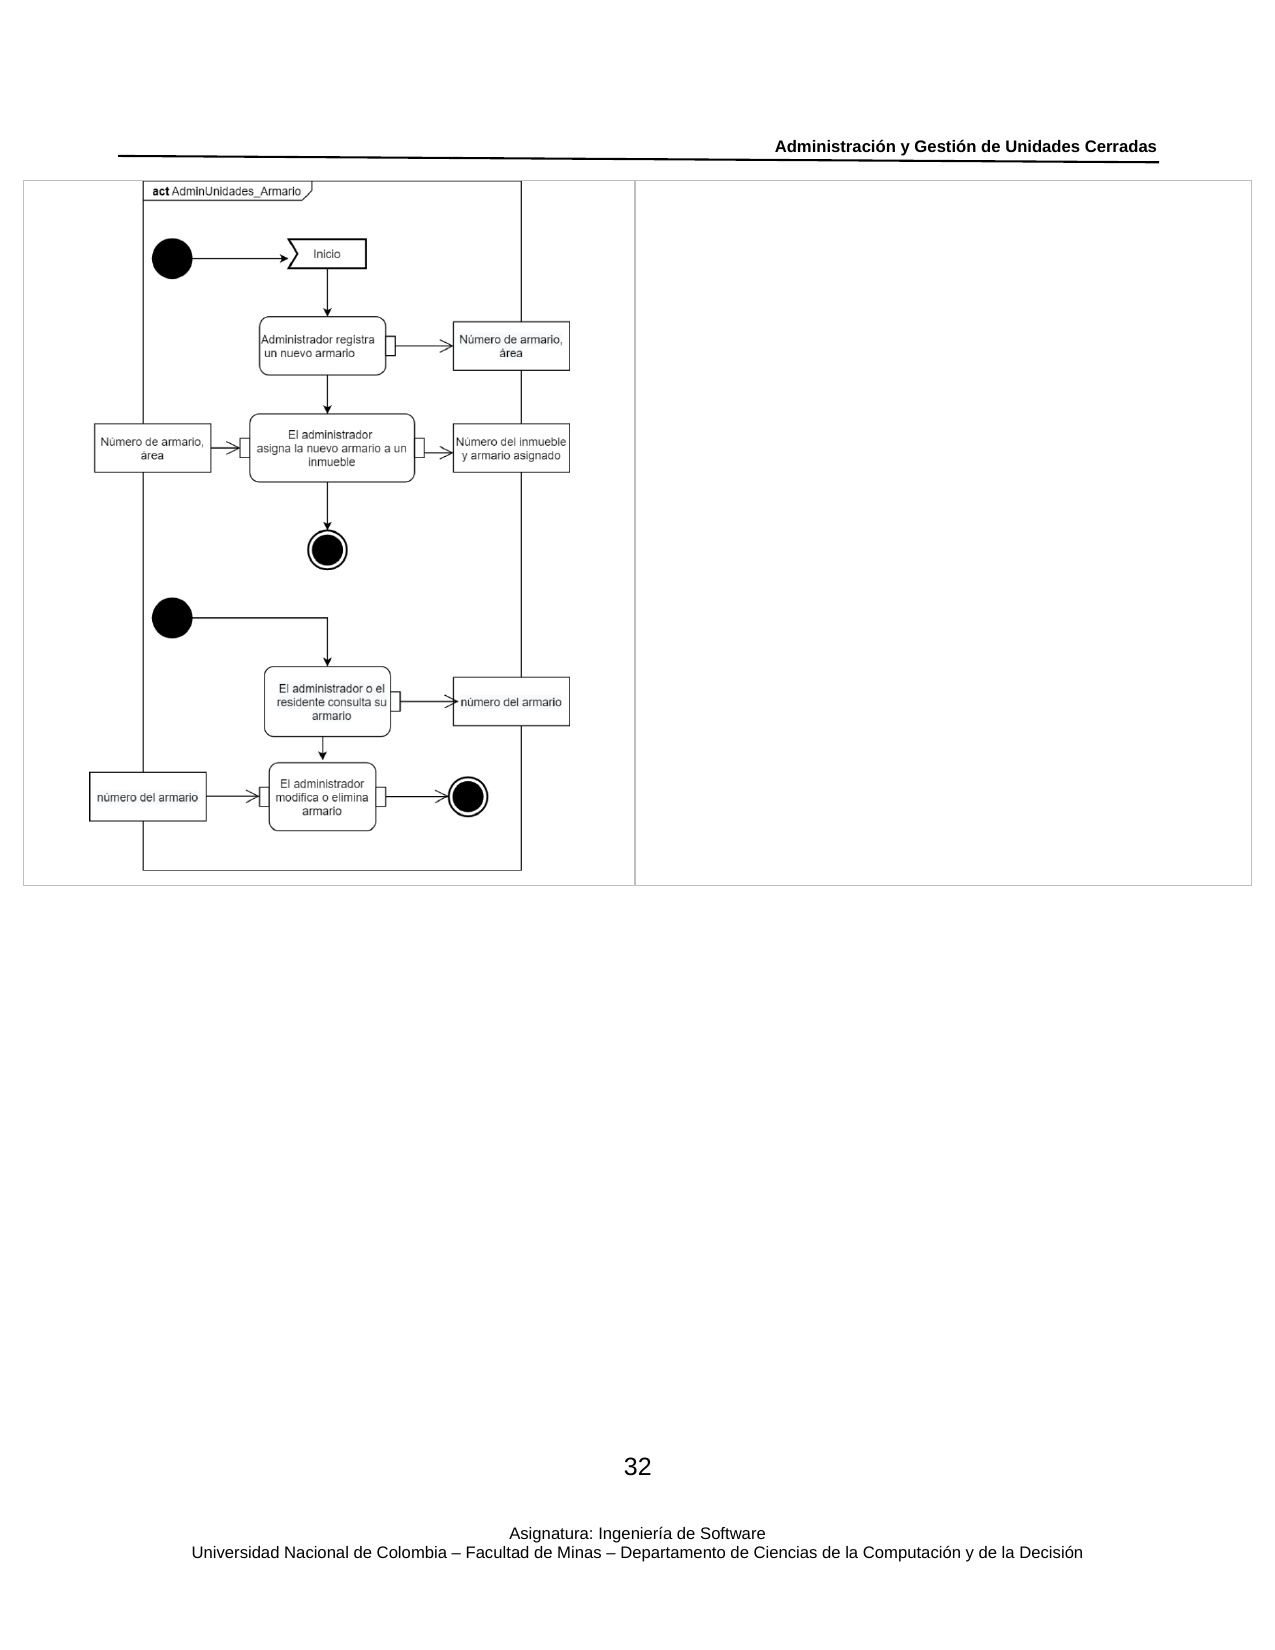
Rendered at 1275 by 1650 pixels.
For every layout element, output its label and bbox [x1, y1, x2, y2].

picture [89, 181, 570, 871]
table_cell [636, 181, 1251, 885]
table_cell [24, 181, 634, 885]
